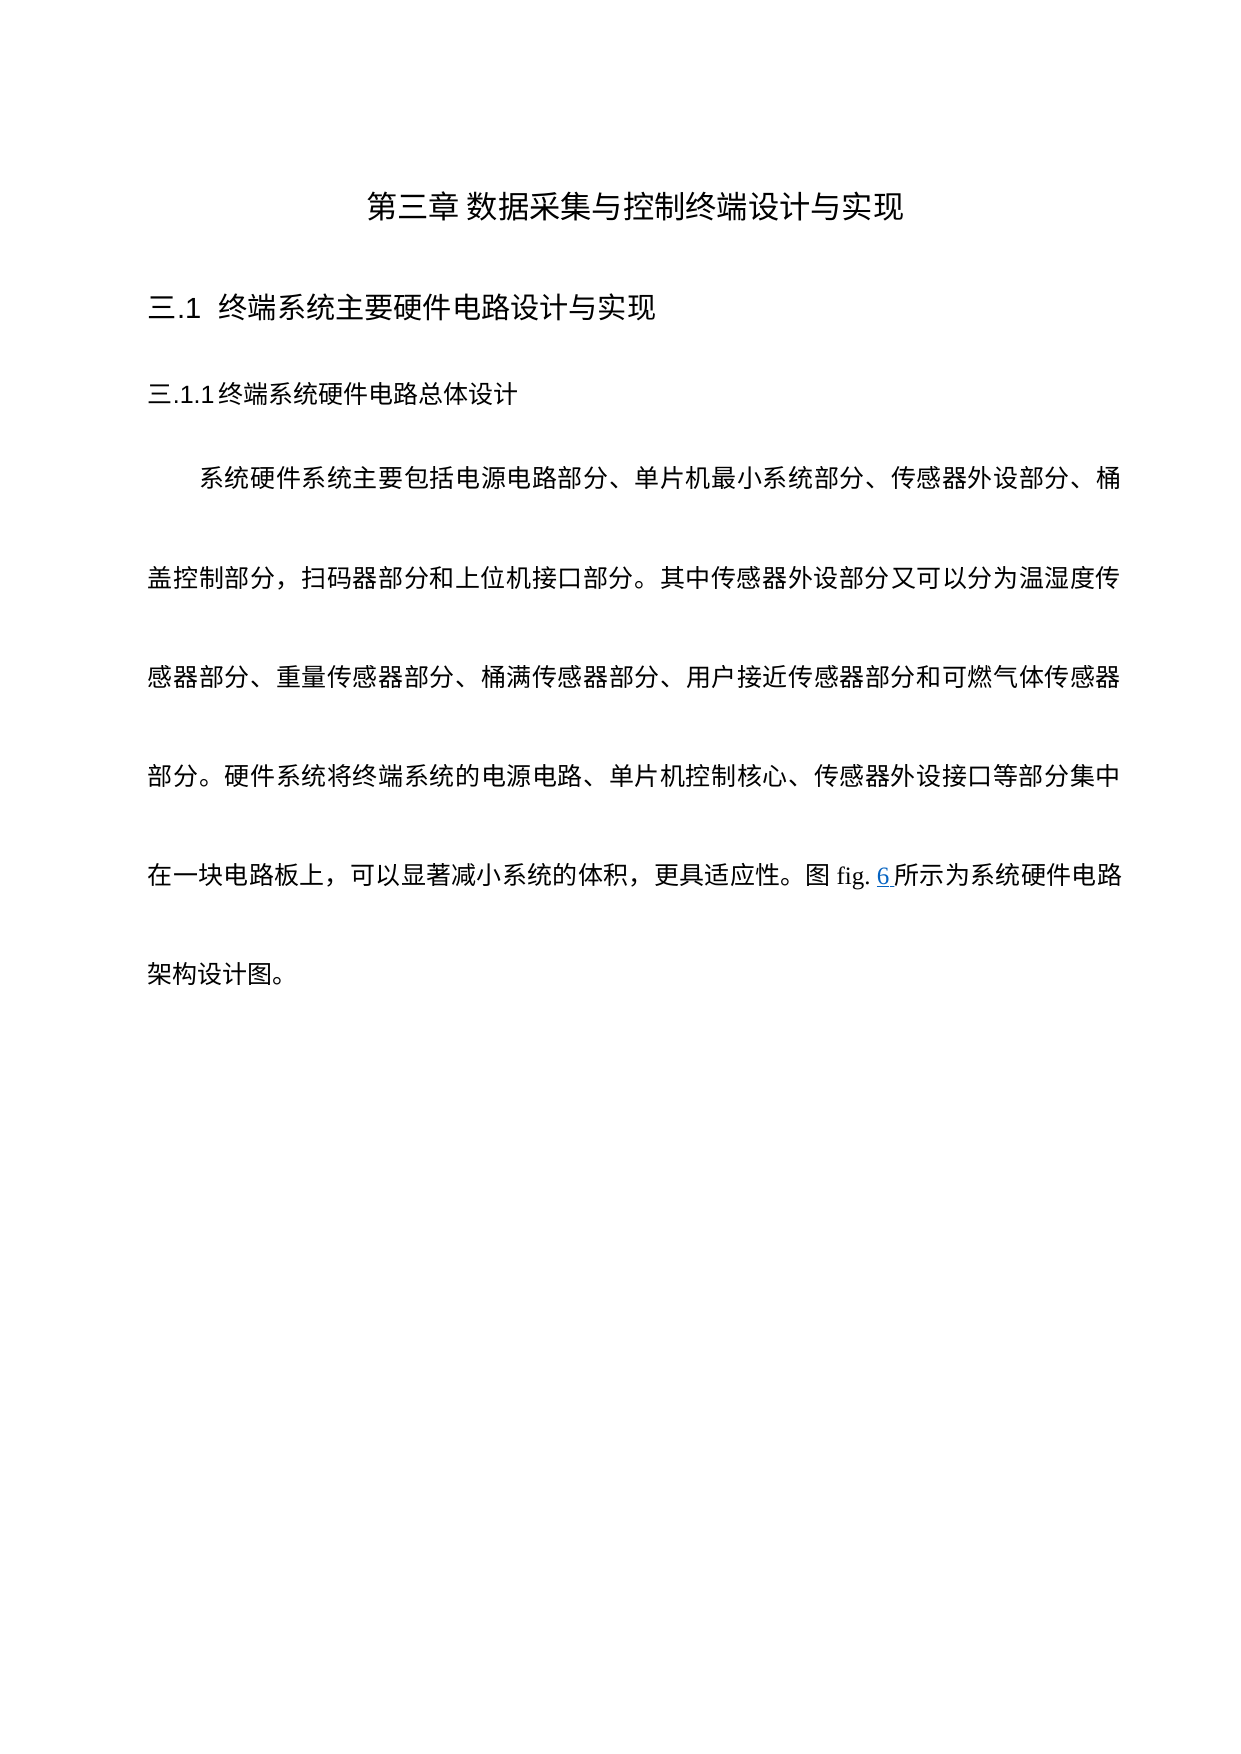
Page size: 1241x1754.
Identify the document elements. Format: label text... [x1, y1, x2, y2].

subtitle 数据采集与控制终端设计与实现 [148, 172, 1122, 238]
subtitle 终端系统主要硬件电路设计与实现 [148, 273, 1122, 339]
subtitle 终端系统硬件电路总体设计 [148, 360, 1122, 426]
